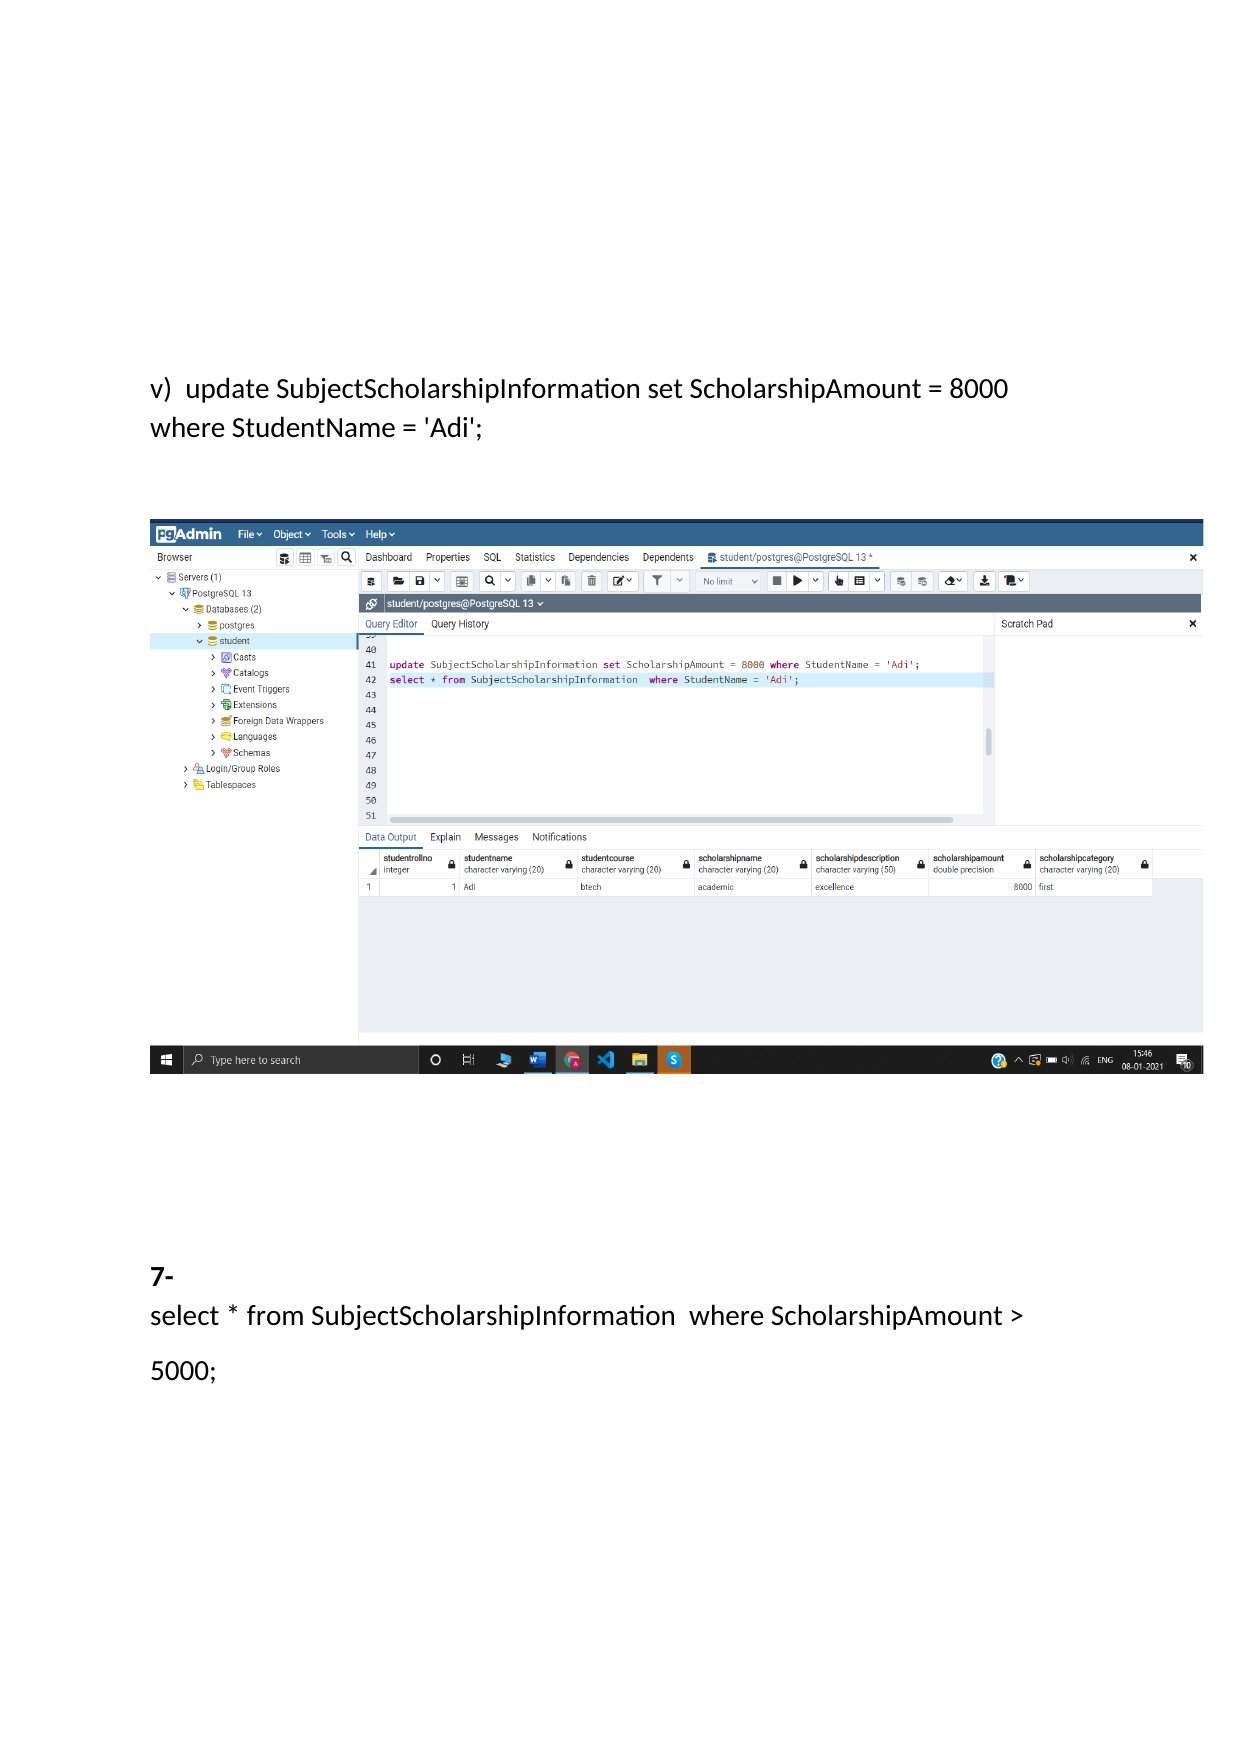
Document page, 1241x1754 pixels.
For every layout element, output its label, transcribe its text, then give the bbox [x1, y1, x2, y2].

picture [150, 519, 1204, 1074]
text 7- select * from SubjectScholarshipInformation where ScholarshipAmount > [150, 1258, 1090, 1332]
text 5000; [150, 1352, 1090, 1387]
text v) update SubjectScholarshipInformation set ScholarshipAmount = 8000 where StudentName = 'Adi'; [150, 370, 1090, 444]
